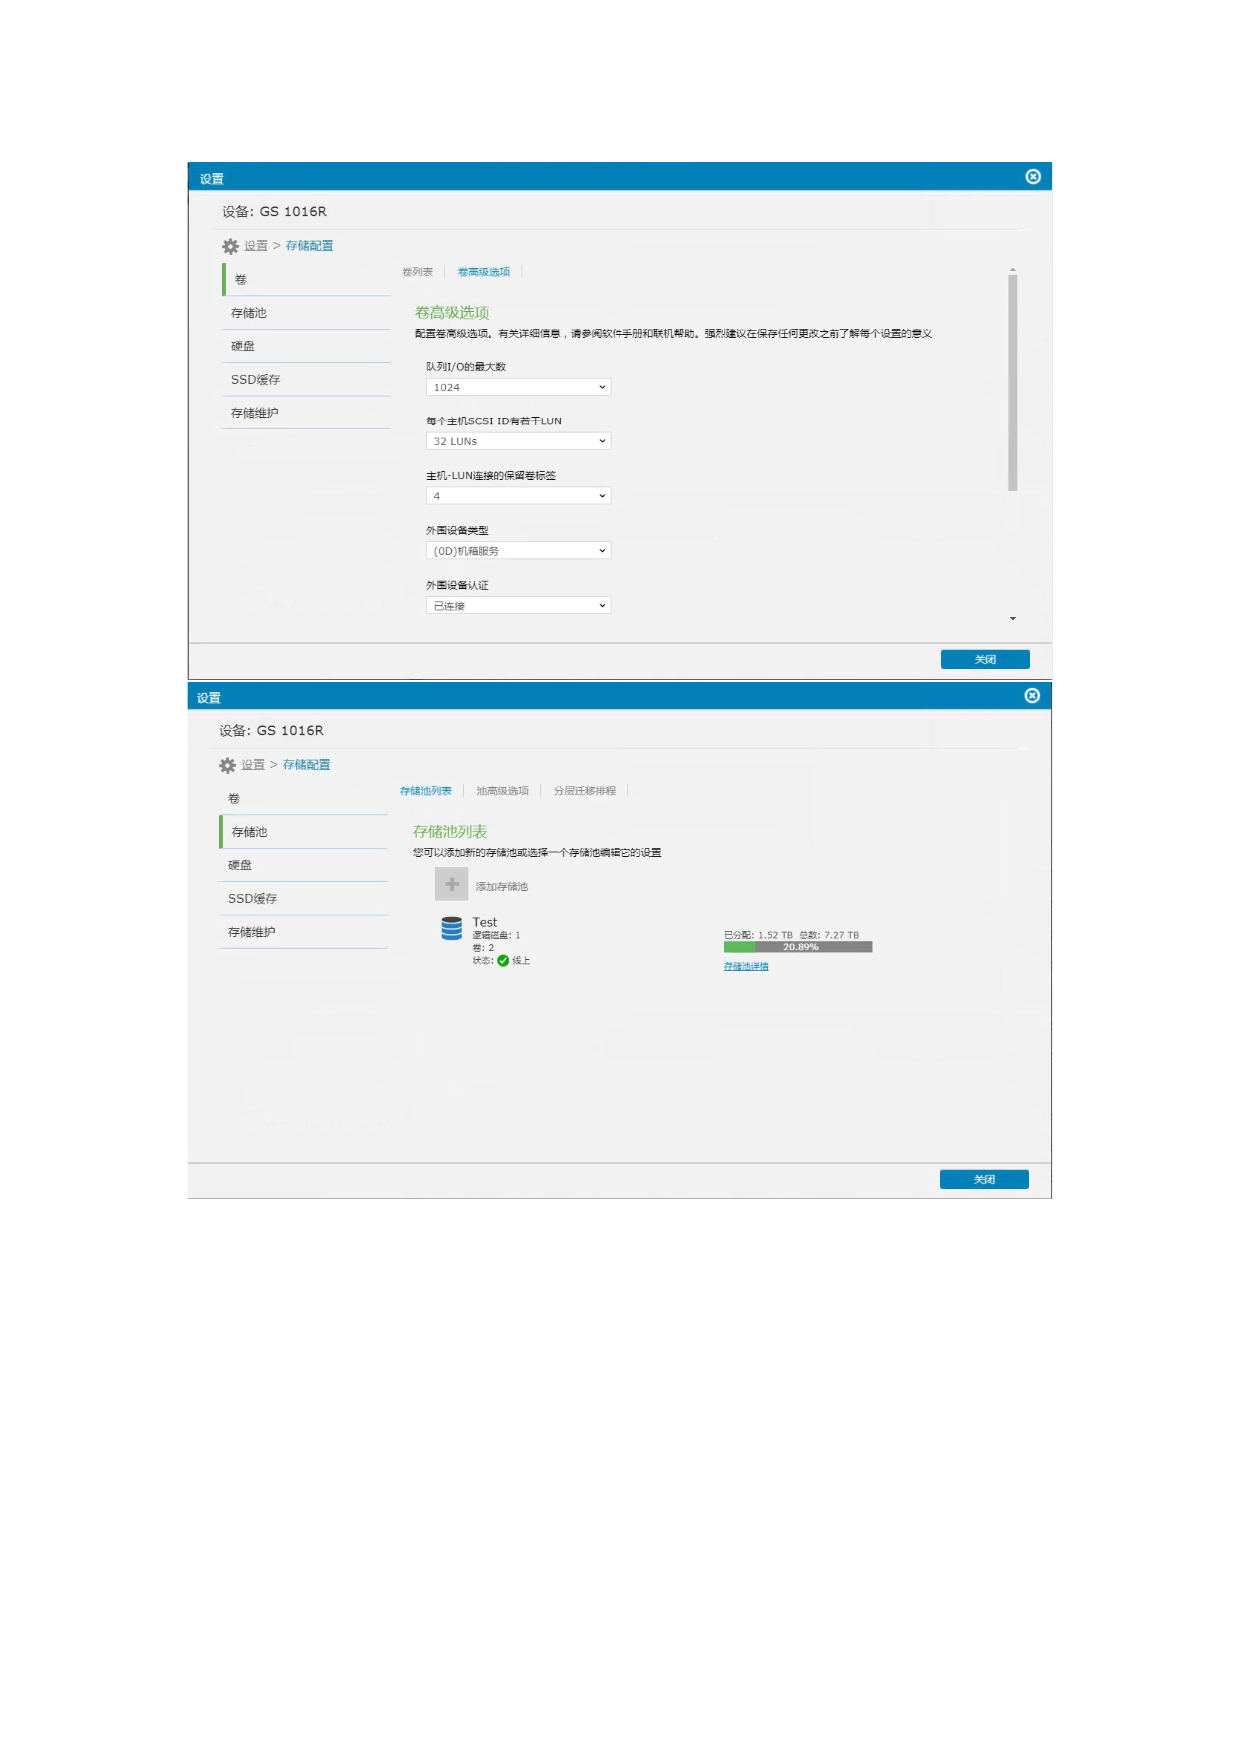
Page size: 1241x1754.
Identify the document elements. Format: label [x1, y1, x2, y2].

picture [1024, 688, 1040, 703]
picture [201, 174, 210, 184]
picture [187, 189, 1053, 680]
picture [187, 687, 1053, 1199]
picture [1025, 169, 1041, 184]
picture [213, 174, 223, 184]
picture [198, 693, 207, 703]
picture [210, 693, 220, 703]
